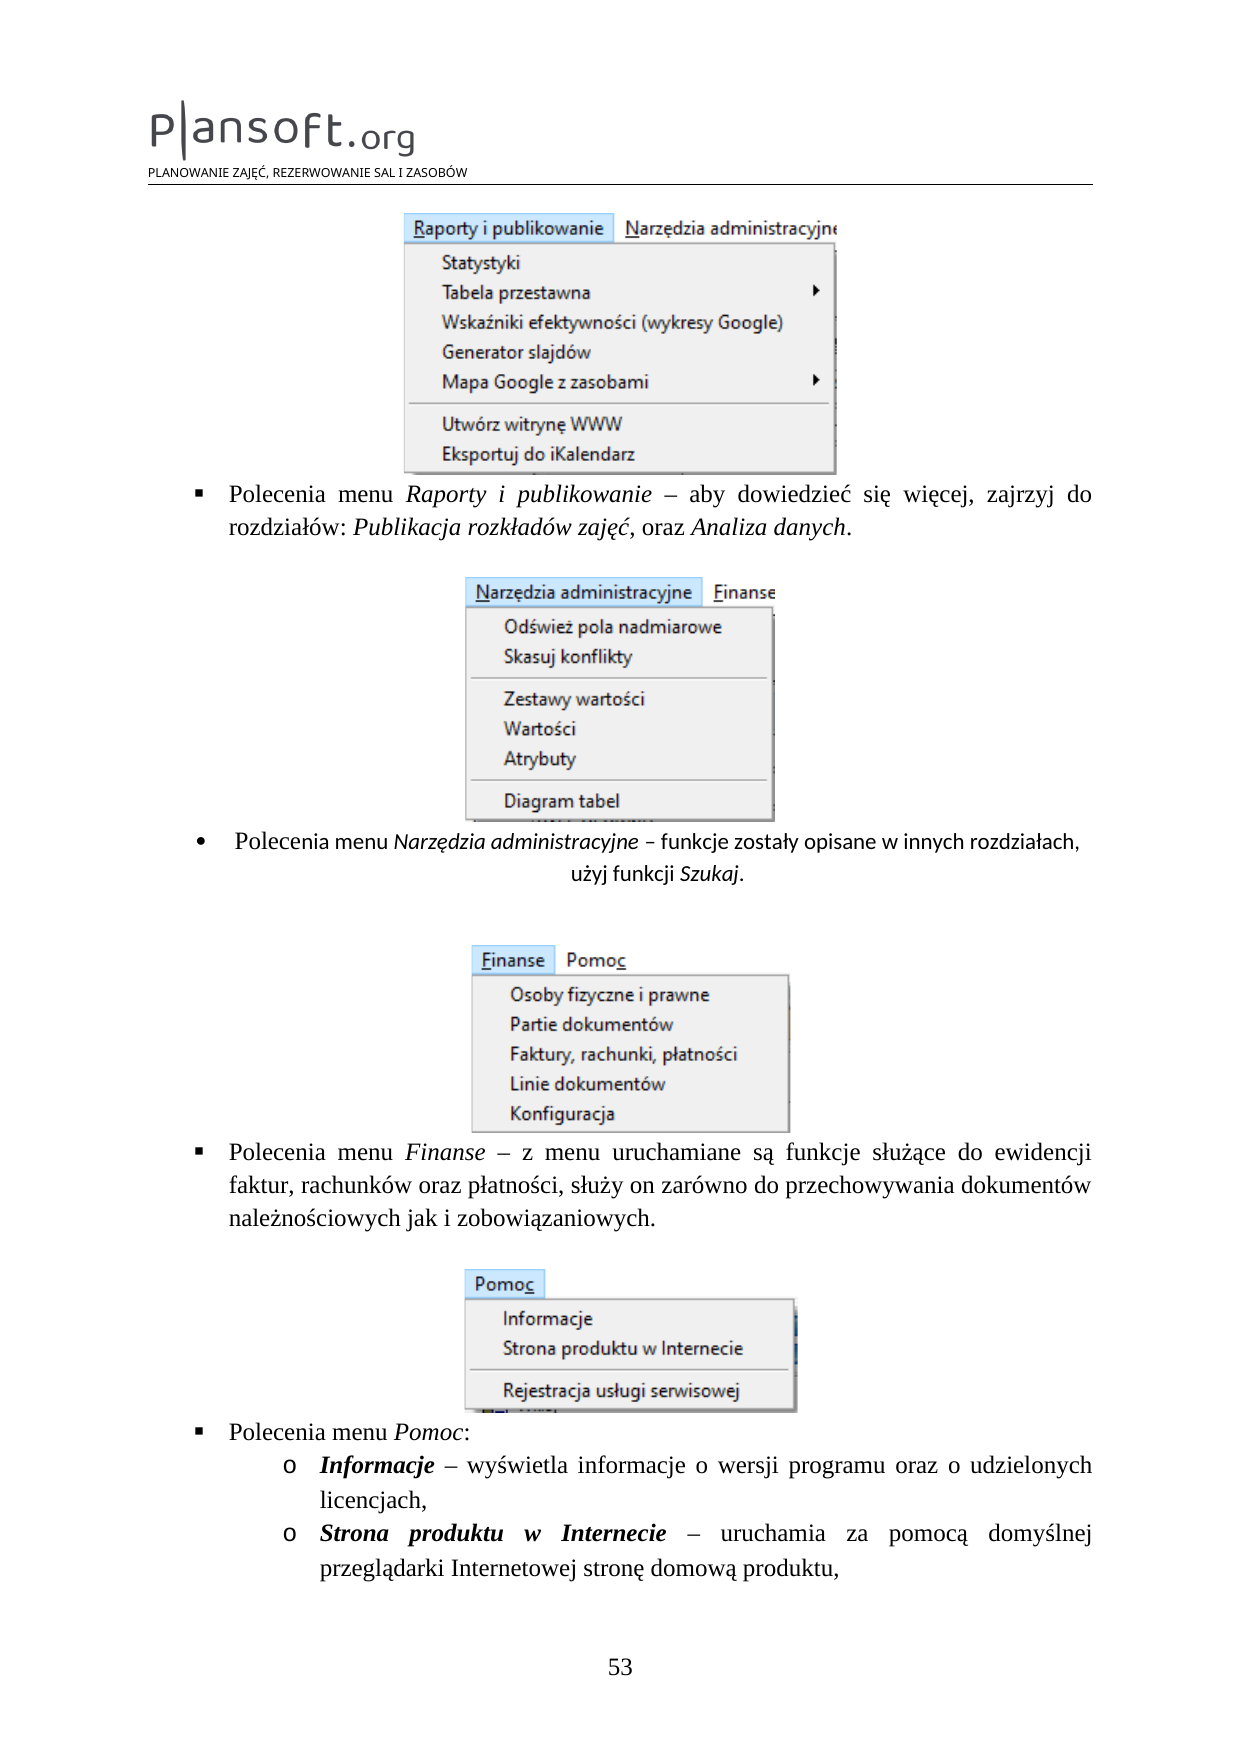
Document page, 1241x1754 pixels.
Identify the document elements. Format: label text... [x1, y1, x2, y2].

list Polecenia menu Pomoc: [193, 1417, 1093, 1446]
list Informacje – wyświetla informacje o wersji programu oraz o udzielonych licencjach, [282, 1450, 1093, 1514]
picture [465, 577, 775, 822]
list Polecenia menu Narzędzia administracyjne – funkcje zostały opisane w innych rozdziałach, użyj funkcji Szukaj. [185, 826, 1093, 887]
picture [403, 213, 837, 475]
picture [147, 73, 418, 165]
list Polecenia menu Finanse – z menu uruchamiane są funkcje służące do ewidencji faktur, rachunków oraz płatności, służy on zarówno do przechowywania dokumentów należnościowych jak i zobowiązaniowych. [193, 1137, 1093, 1232]
picture [471, 945, 791, 1133]
list Polecenia menu Raporty i publikowanie – aby dowiedzieć się więcej, zajrzyj do rozdziałów: Publikacja rozkładów zajęć, oraz Analiza danych. [193, 479, 1093, 541]
list Strona produktu w Internecie – uruchamia za pomocą domyślnej przeglądarki Internetowej stronę domową produktu, [282, 1518, 1093, 1582]
picture [464, 1269, 798, 1413]
